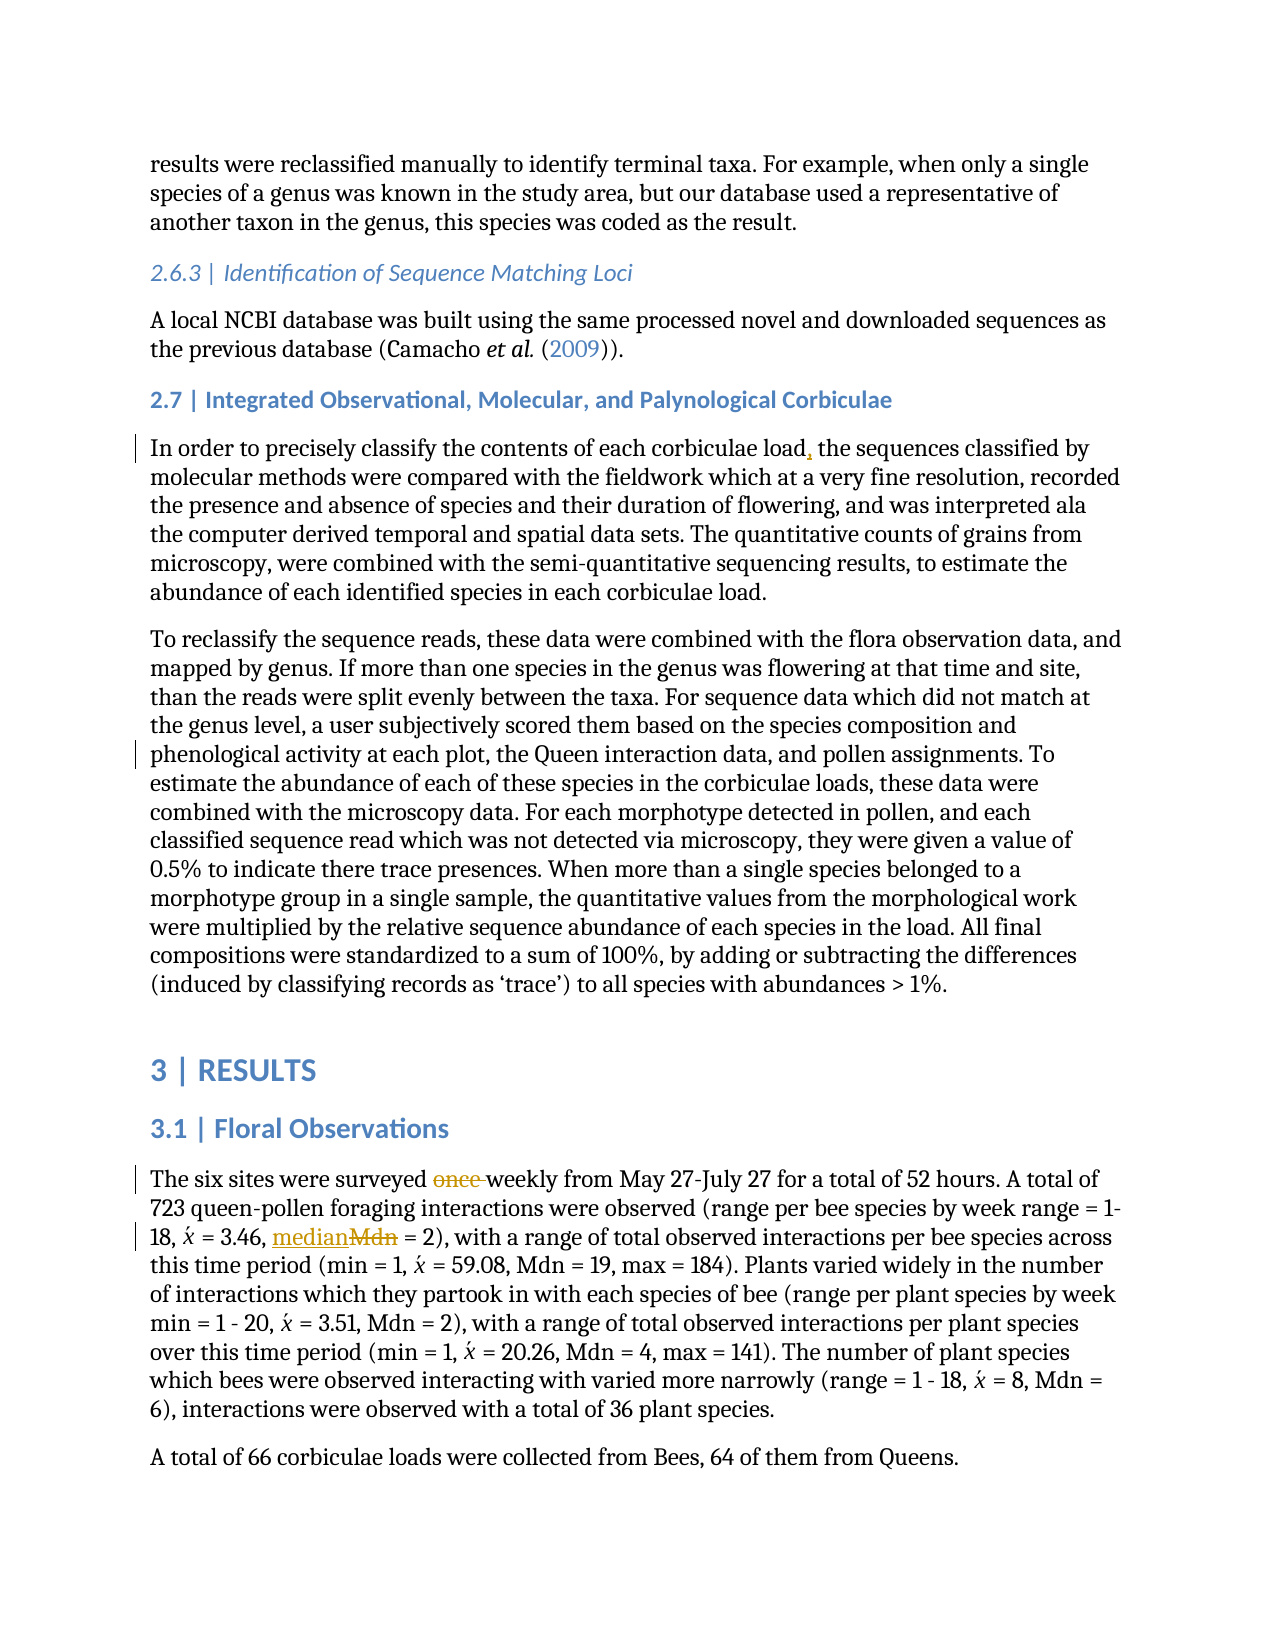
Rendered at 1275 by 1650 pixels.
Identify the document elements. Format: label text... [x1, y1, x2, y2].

subtitle 2.6.3 | Identification of Sequence Matching Loci [150, 257, 1125, 288]
subtitle 3.1 | Floral Observations [150, 1111, 1125, 1146]
text To reclassify the sequence reads, these data were combined with the flora observation data, and mapped by genus. If more than one species in the genus was flowering at that time and site, than the reads were split evenly between the taxa. For sequence data which did not match at the genus level, a user subjectively scored them based on the species composition and phenological activity at each plot, the Queen interaction data, and pollen assignments. To estimate the abundance of each of these species in the corbiculae loads, these data were combined with the microscopy data. For each morphotype detected in pollen, and each classified sequence read which was not detected via microscopy, they were given a value of 0.5% to indicate there trace presences. When more than a single species belonged to a morphotype group in a single sample, the quantitative values from the morphological work were multiplied by the relative sequence abundance of each species in the load. All final compositions were standardized to a sum of 100%, by adding or subtracting the differences (induced by classifying records as ‘trace’) to all species with abundances > 1%. [150, 625, 1125, 999]
subtitle 3 | RESULTS [150, 1049, 1125, 1090]
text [150, 150, 1125, 236]
subtitle 2.7 | Integrated Observational, Molecular, and Palynological Corbiculae [150, 385, 1125, 415]
text A total of 66 corbiculae loads were collected from Bees, 64 of them from Queens. [150, 1442, 1125, 1471]
text In order to precisely classify the contents of each corbiculae load the sequences classified by molecular methods were compared with the fieldwork which at a very fine resolution, recorded the presence and absence of species and their duration of flowering, and was interpreted ala the computer derived temporal and spatial data sets. The quantitative counts of grains from microscopy, were combined with the semi-quantitative sequencing results, to estimate the abundance of each identified species in each corbiculae load. [150, 434, 1125, 606]
text A local NCBI database was built using the same processed novel and downloaded sequences as the previous database (Camacho et al. (2009)). [150, 306, 1125, 364]
text The six sites were surveyed weekly from May 27-July 27 for a total of 52 hours. A total of 723 queen-pollen foraging interactions were observed (range per bee species by week range = 1-18, = 3.46, = 2), with a range of total observed interactions per bee species across this time period (min = 1, = 59.08, Mdn = 19, max = 184). Plants varied widely in the number of interactions which they partook in with each species of bee (range per plant species by week min = 1 - 20, = 3.51, Mdn = 2), with a range of total observed interactions per plant species over this time period (min = 1, = 20.26, Mdn = 4, max = 141). The number of plant species which bees were observed interacting with varied more narrowly (range = 1 - 18, = 8, Mdn = 6), interactions were observed with a total of 36 plant species. [150, 1165, 1125, 1424]
